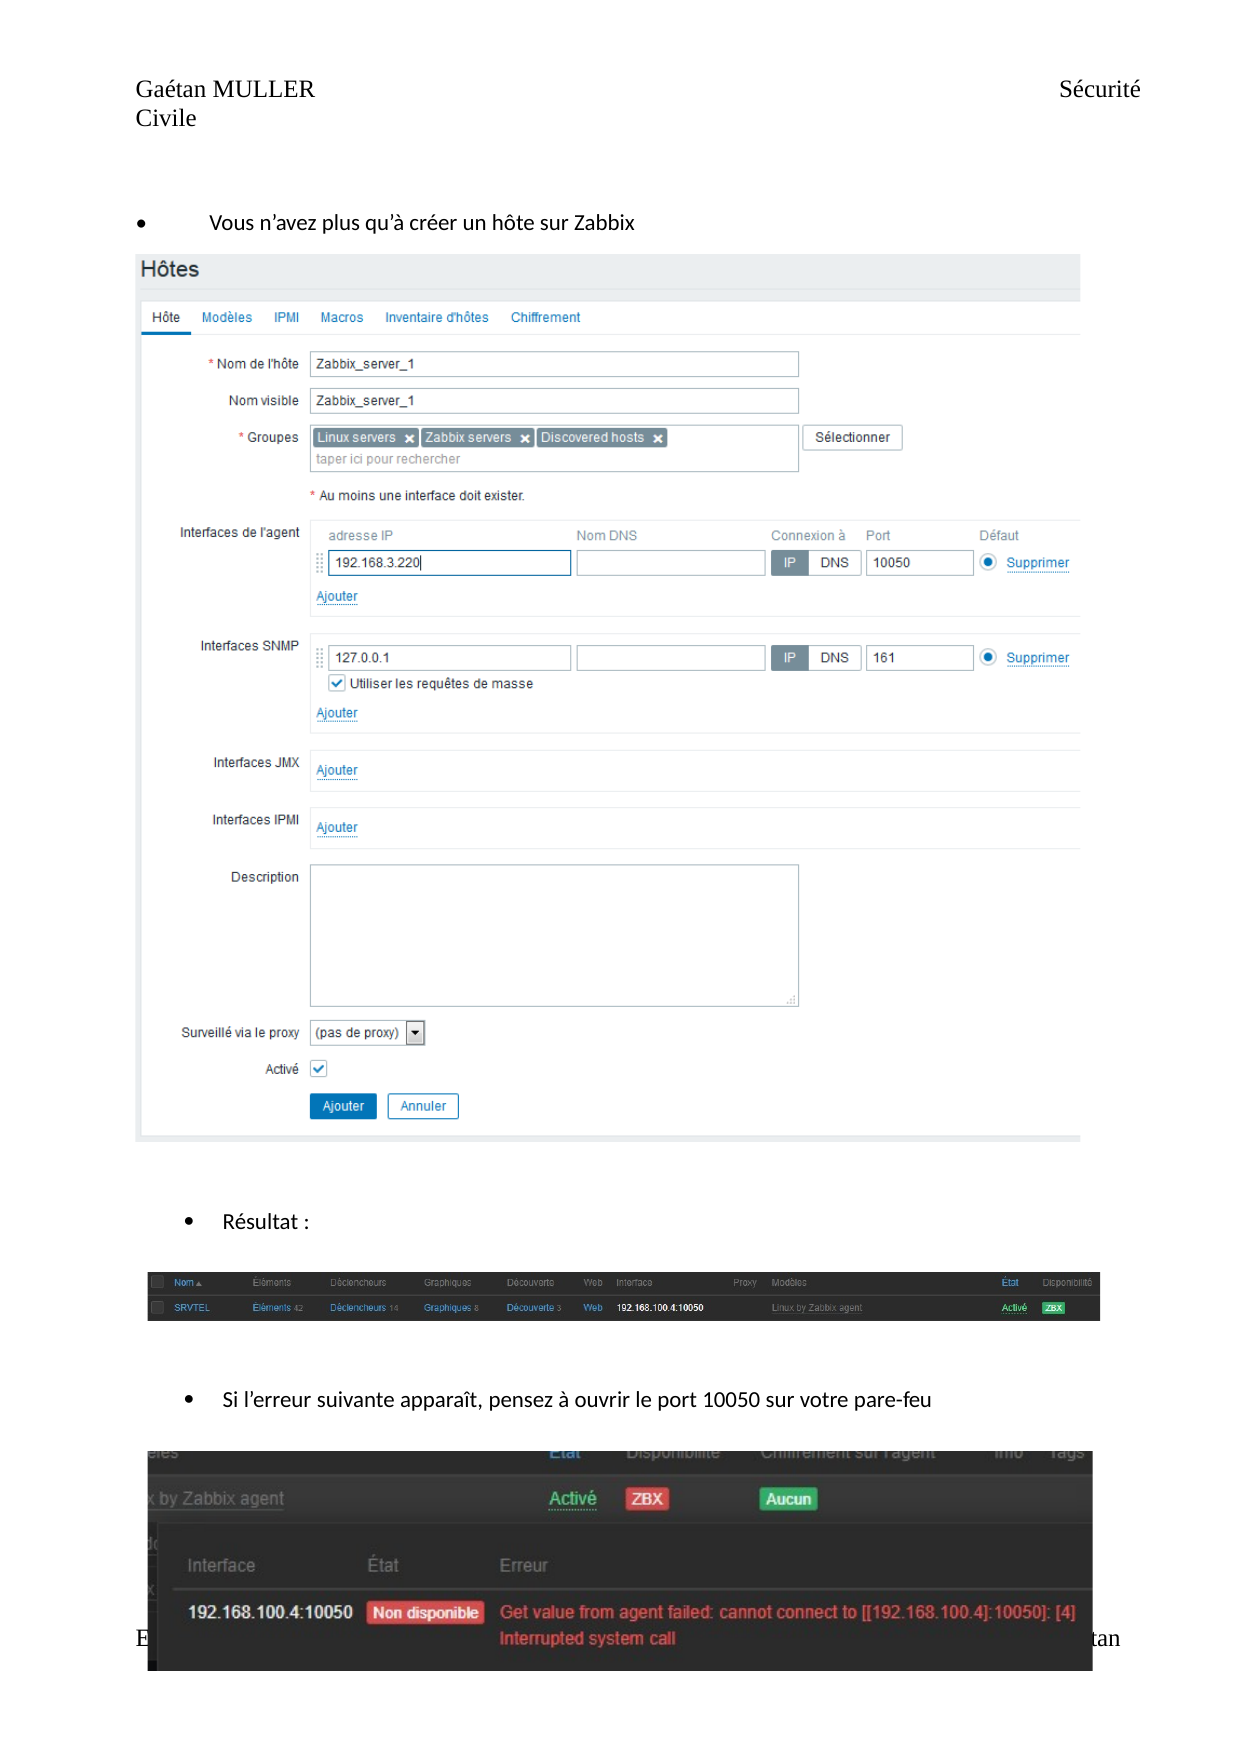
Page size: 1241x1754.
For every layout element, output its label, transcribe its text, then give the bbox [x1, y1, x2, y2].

picture [135, 254, 1081, 1142]
list Si l’erreur suivante apparaît, pensez à ouvrir le port 10050 sur votre pare-feu [185, 1385, 1194, 1413]
picture [147, 1272, 1101, 1321]
list Résultat : [185, 1207, 1194, 1235]
picture [147, 1451, 1093, 1671]
text • Vous n’avez plus qu’à créer un hôte sur Zabbix [135, 208, 1194, 236]
